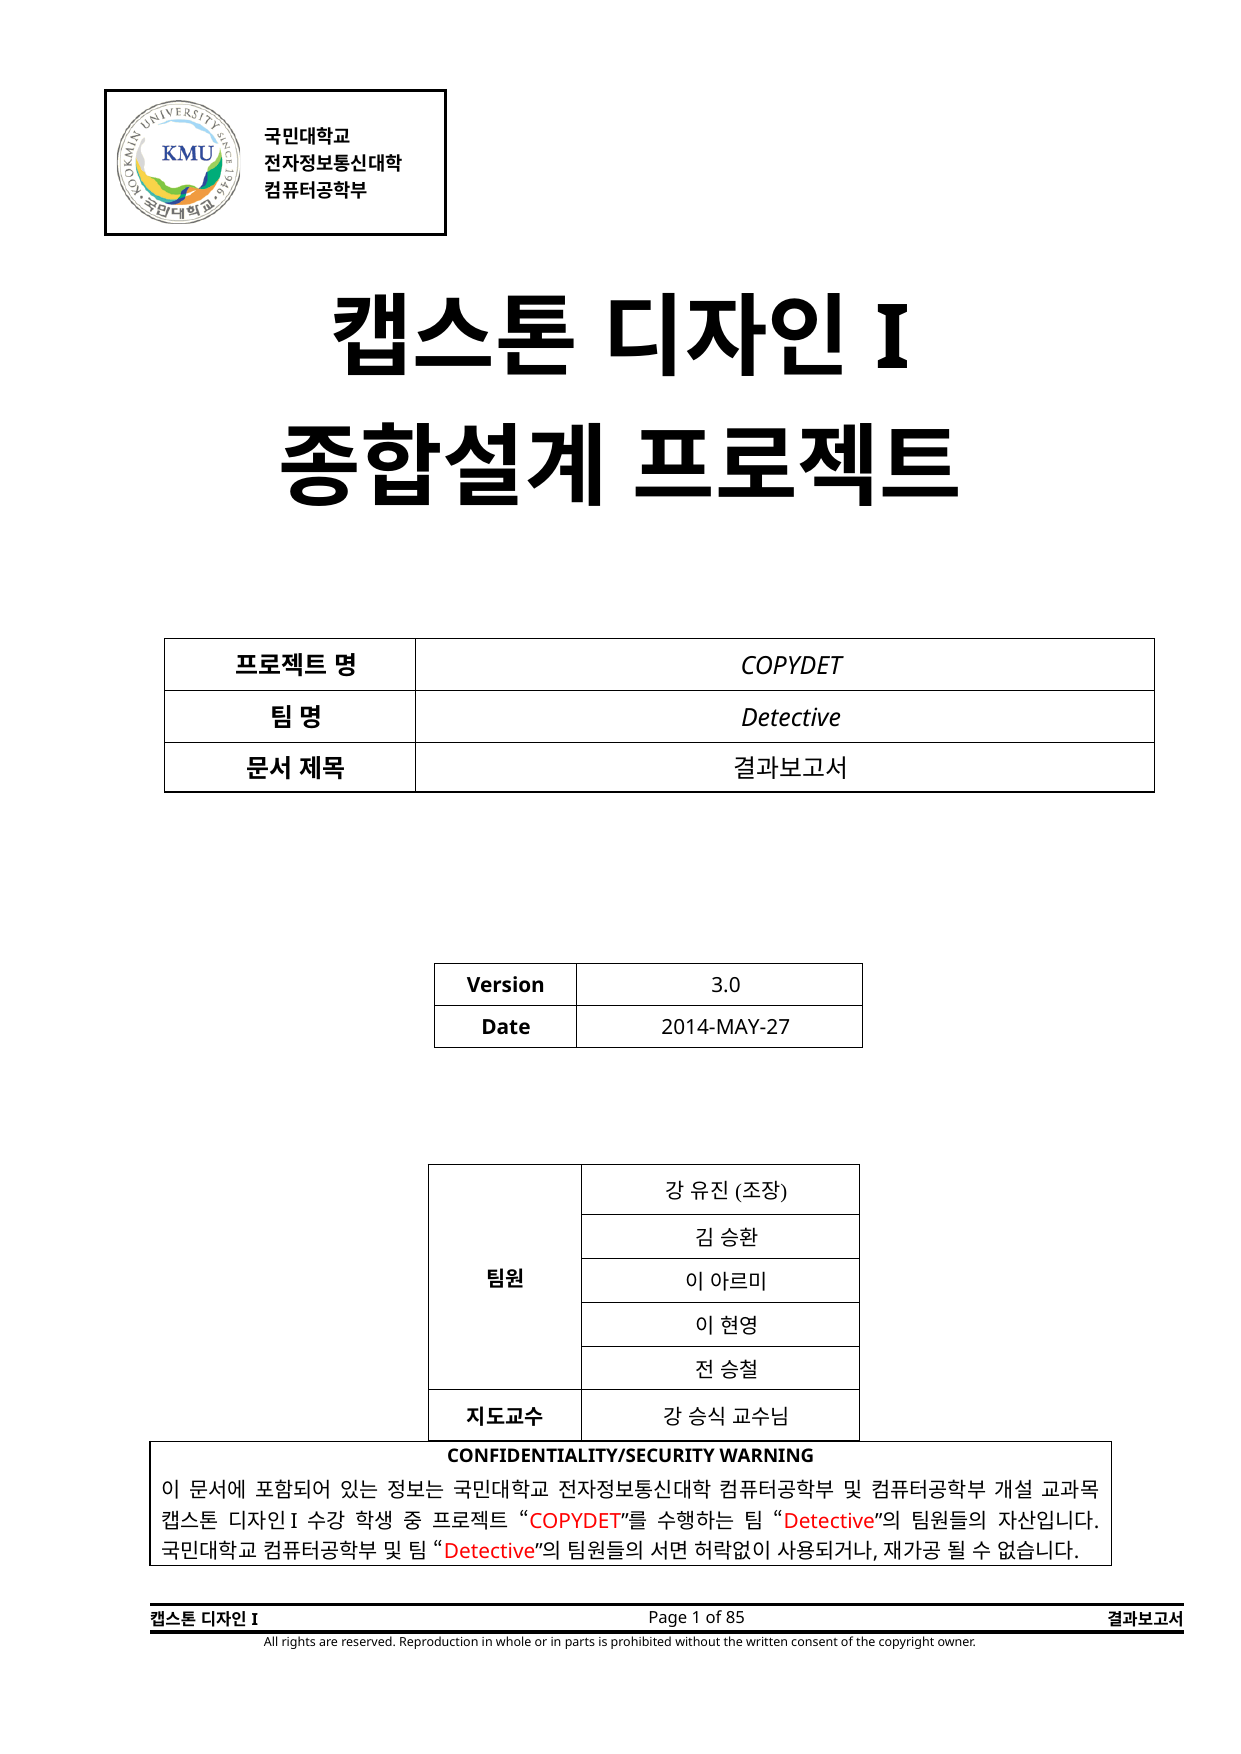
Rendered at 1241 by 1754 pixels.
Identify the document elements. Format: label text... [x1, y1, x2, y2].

table_header CONFIDENTIALITY/SECURITY WARNING 이 문서에 포함되어 있는 정보는 국민대학교 전자정보통신대학 컴퓨터공학부 및 컴퓨터공학부 개설 교과목 캡스톤 디자인I 수강 학생 중 프로젝트 “COPYDET”를 수행하는 팀 “Detective”의 팀원들의 자산입니다. 국민대학교 컴퓨터공학부 및 팀 “Detective”의 팀원들의 서면 허락없이 사용되거나, 재가공 될 수 없습니다. [151, 1442, 1111, 1564]
picture [116, 100, 241, 224]
